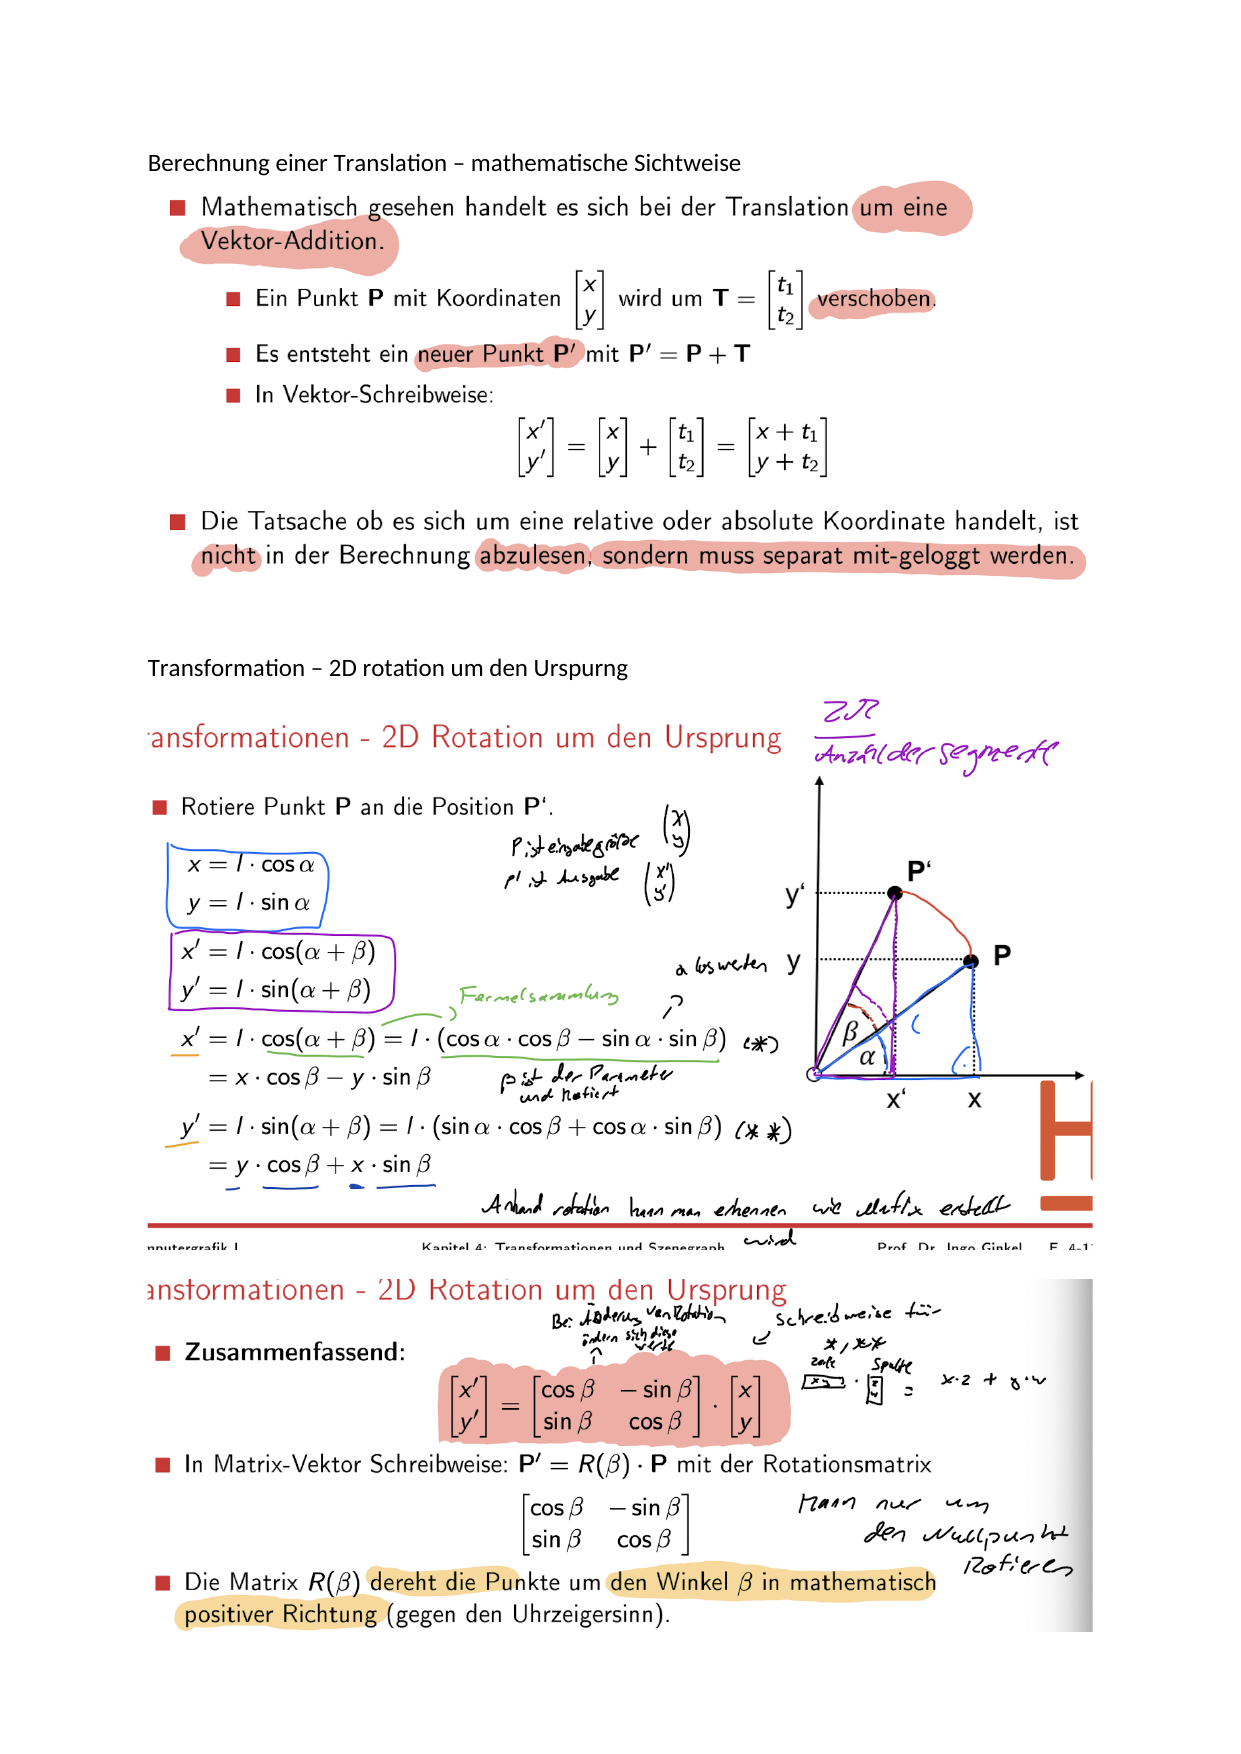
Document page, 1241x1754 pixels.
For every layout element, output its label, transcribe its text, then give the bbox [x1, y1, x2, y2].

picture [147, 1279, 1093, 1632]
picture [147, 178, 1093, 592]
text Berechnung einer Translation – mathematische Sichtweise [148, 148, 1093, 178]
picture [147, 682, 1093, 1250]
text Transformation – 2D rotation um den Urspurng [148, 652, 1093, 682]
